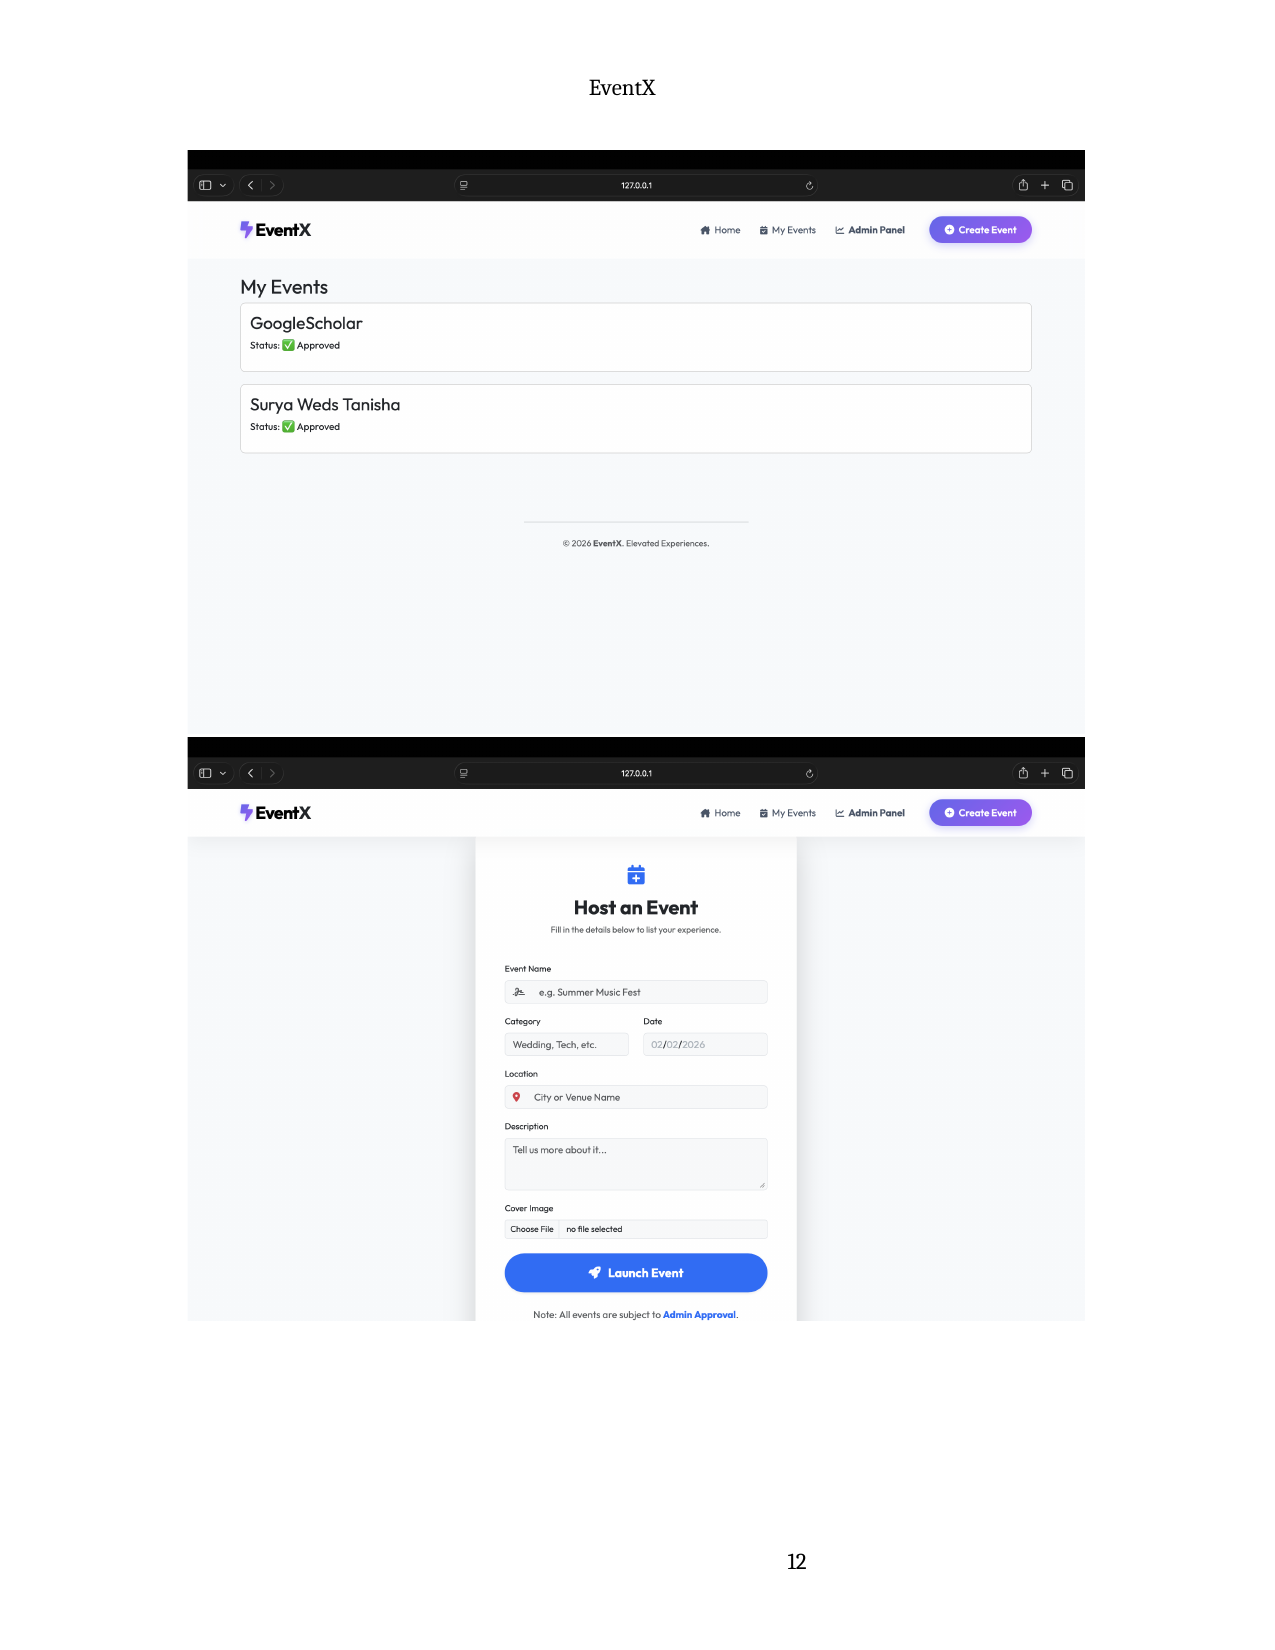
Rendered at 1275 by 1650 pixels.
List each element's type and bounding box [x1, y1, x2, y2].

picture [187, 737, 1085, 1321]
picture [187, 150, 1085, 734]
